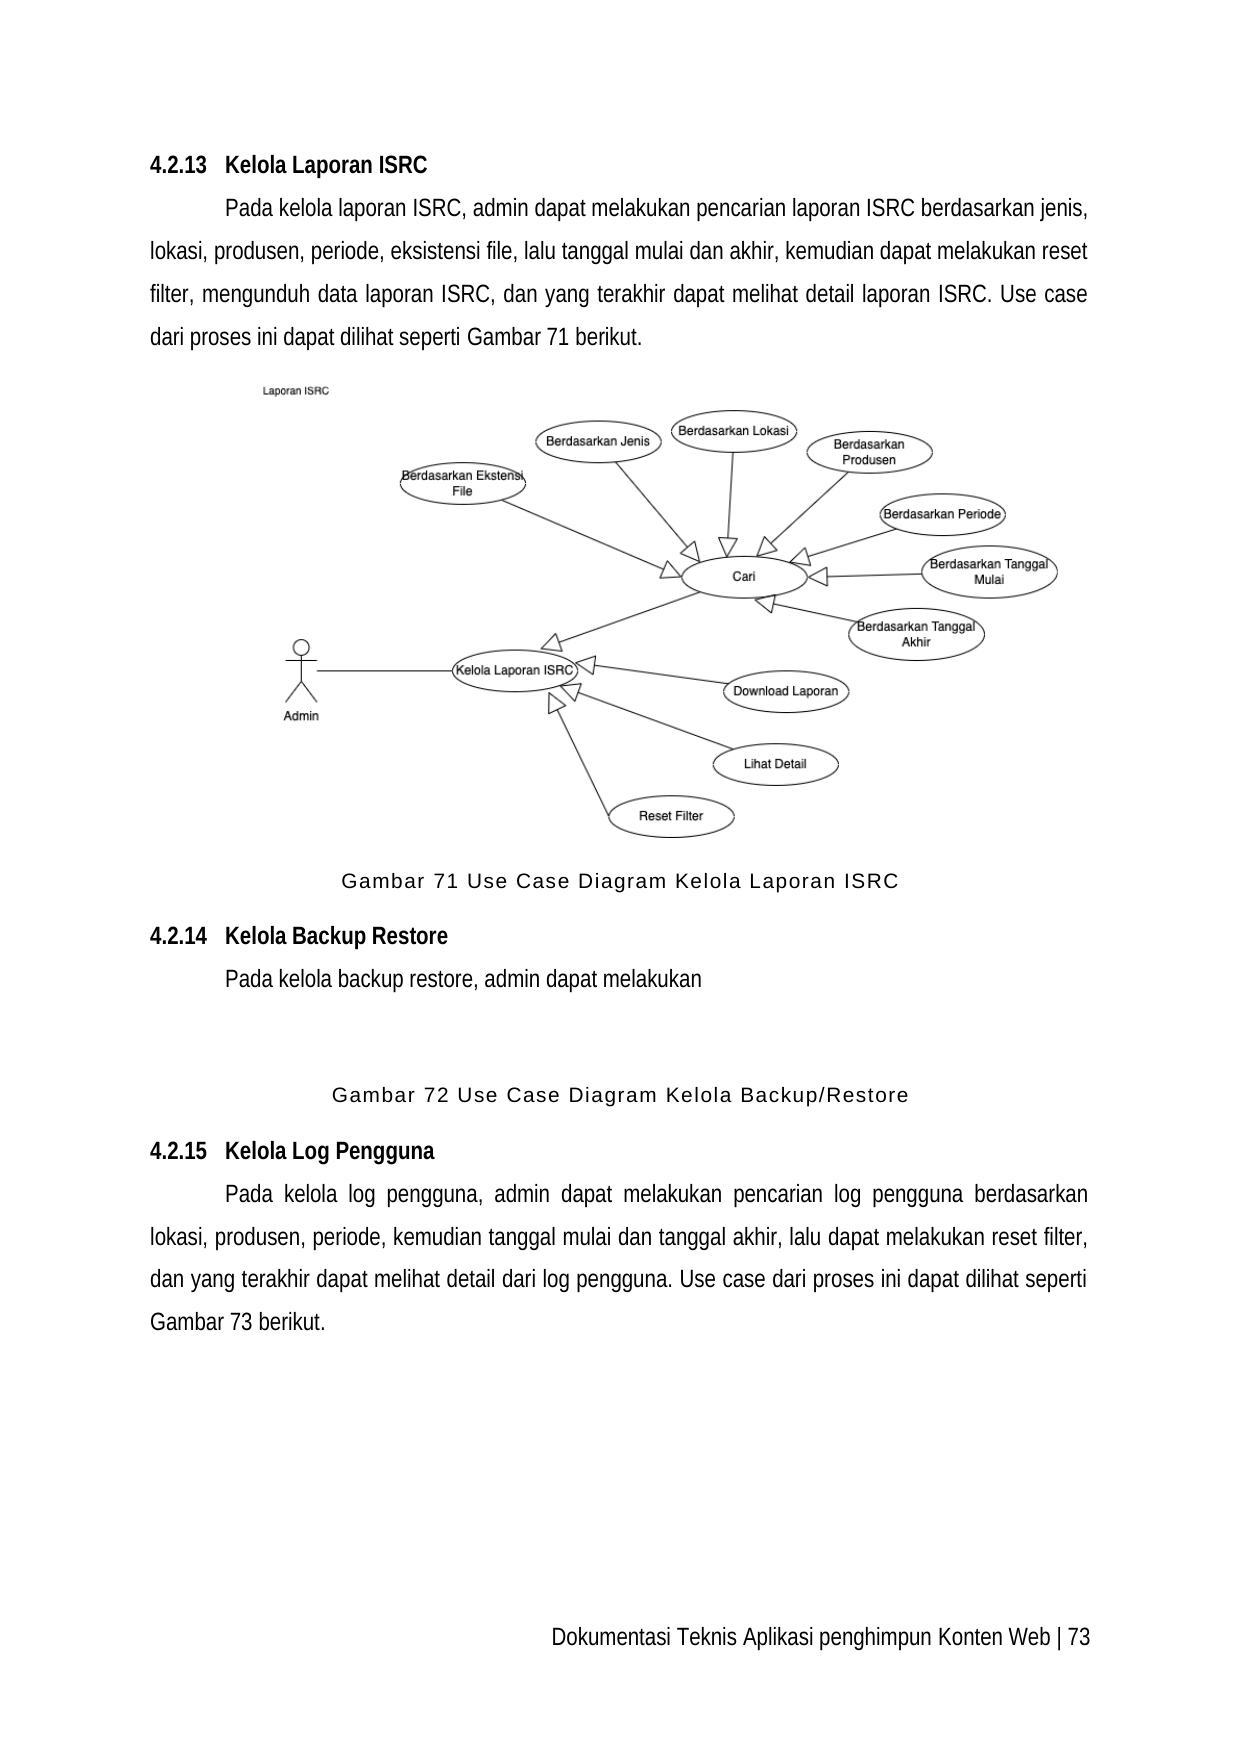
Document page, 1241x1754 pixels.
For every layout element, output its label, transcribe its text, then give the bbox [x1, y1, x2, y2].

subtitle Kelola Log Pengguna [150, 1136, 1090, 1164]
picture [257, 381, 1058, 838]
subtitle Gambar 72 Use Case Diagram Kelola Backup/Restore [150, 1083, 1090, 1107]
text Pada kelola log pengguna, admin dapat melakukan pencarian log pengguna berdasarkan lokasi, produsen, periode, kemudian tanggal mulai dan tanggal akhir, lalu dapat melakukan reset filter, dan yang terakhir dapat melihat detail dari log pengguna. Use case dari proses ini dapat dilihat seperti Gambar 73 berikut. [150, 1179, 1090, 1336]
subtitle Kelola Laporan ISRC [150, 150, 1090, 179]
text Pada kelola laporan ISRC, admin dapat melakukan pencarian laporan ISRC berdasarkan jenis, lokasi, produsen, periode, eksistensi file, lalu tanggal mulai dan akhir, kemudian dapat melakukan reset filter, mengunduh data laporan ISRC, dan yang terakhir dapat melihat detail laporan ISRC. Use case dari proses ini dapat dilihat seperti Gambar 71 berikut. [150, 193, 1090, 350]
subtitle Kelola Backup Restore [150, 921, 1090, 950]
text Pada kelola backup restore, admin dapat melakukan [150, 964, 1090, 993]
subtitle Gambar 71 Use Case Diagram Kelola Laporan ISRC [150, 868, 1090, 892]
